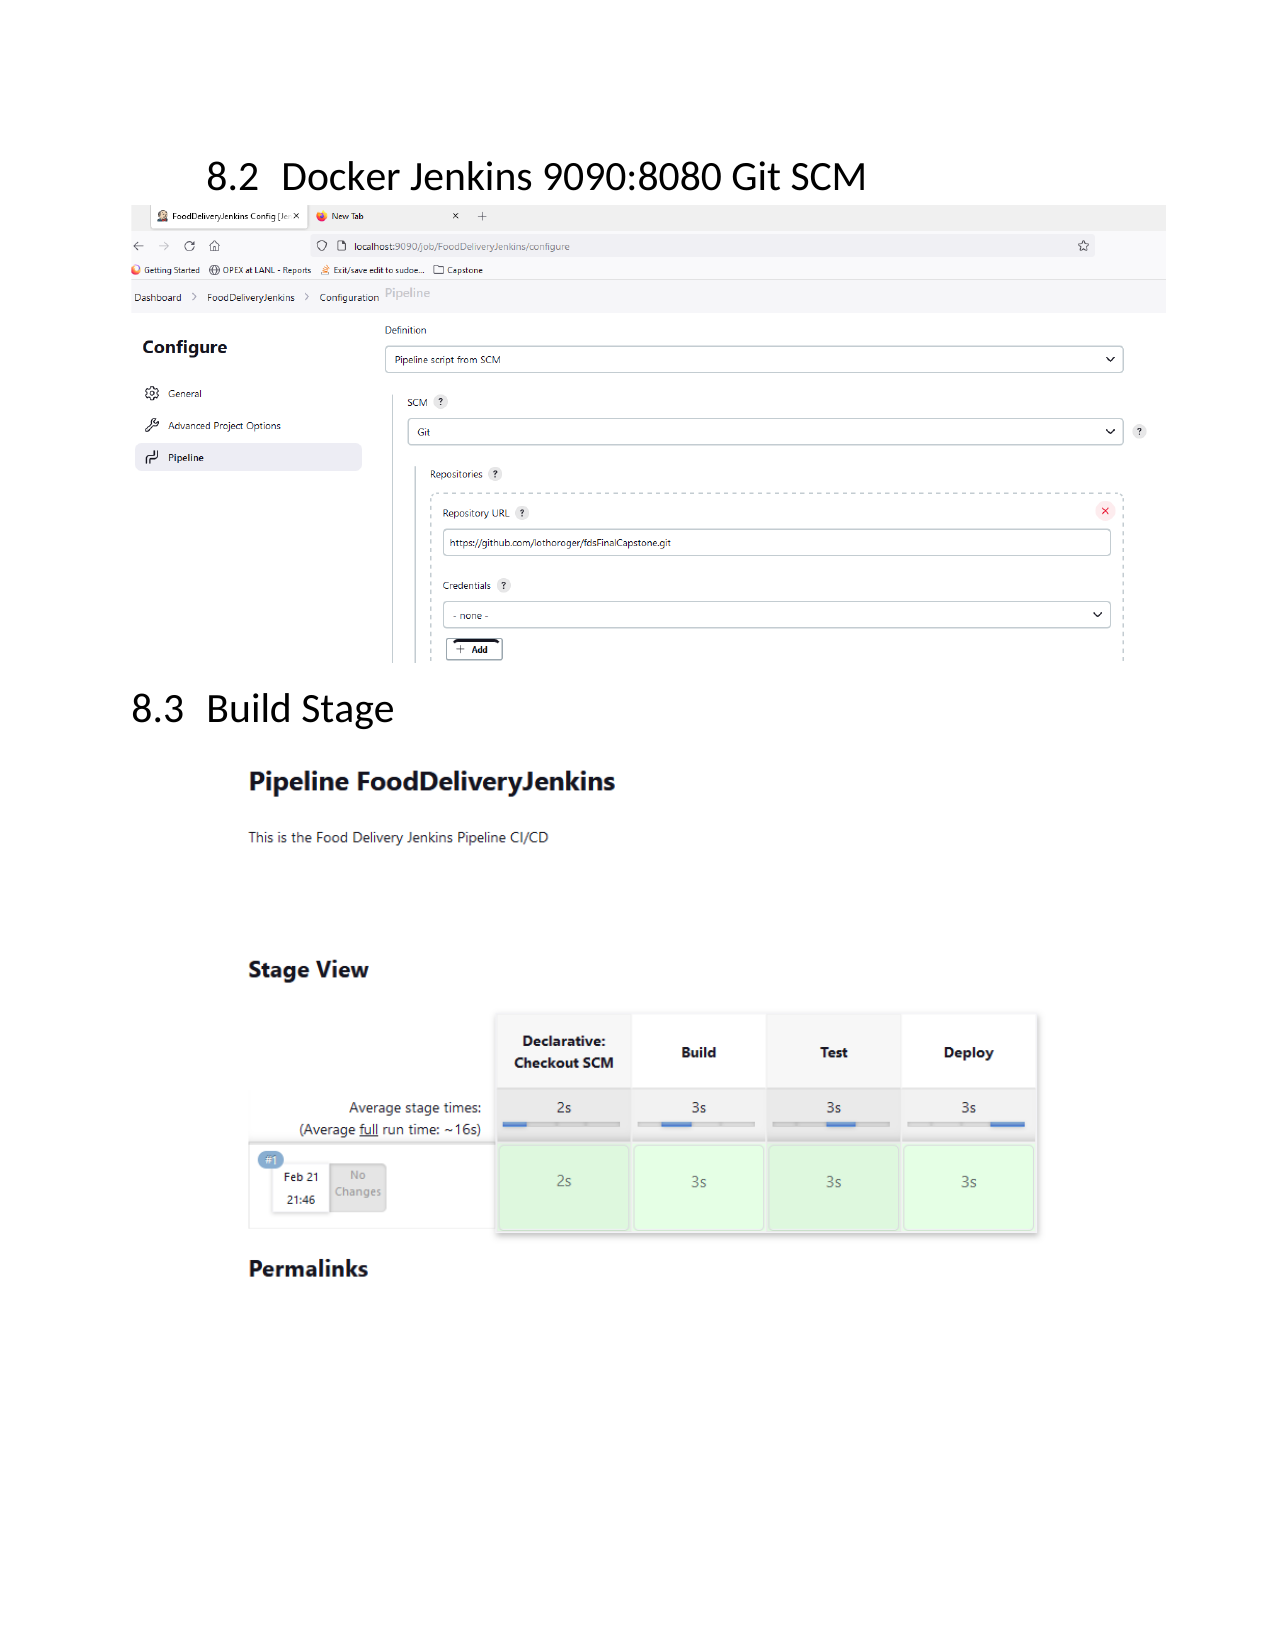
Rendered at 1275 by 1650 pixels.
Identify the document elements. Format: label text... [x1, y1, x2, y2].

list Docker Jenkins 9090:8080 Git SCM [206, 150, 1247, 201]
picture [235, 753, 1087, 1286]
picture [131, 205, 1166, 663]
text 8.3 Build Stage [56, 682, 1247, 732]
